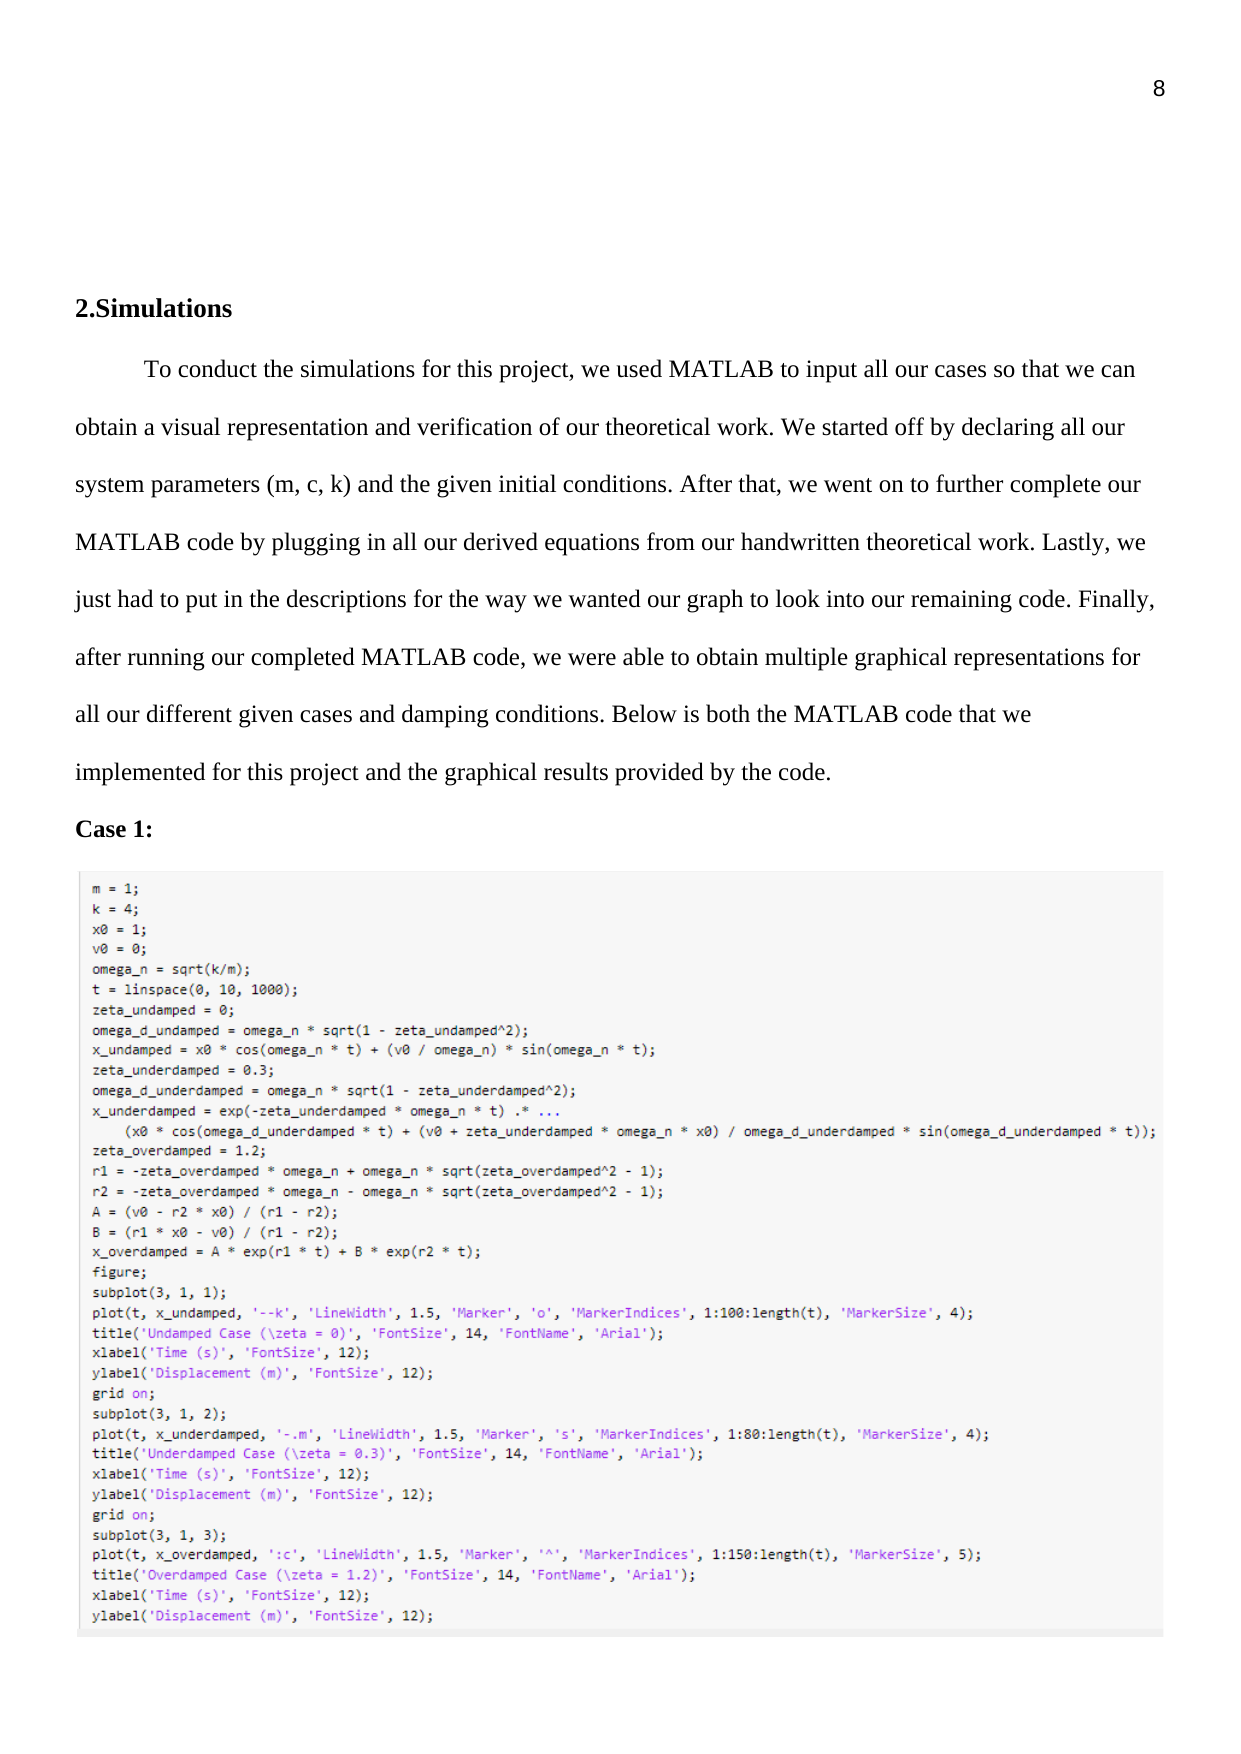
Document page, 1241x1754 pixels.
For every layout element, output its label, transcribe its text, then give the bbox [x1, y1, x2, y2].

text To conduct the simulations for this project, we used MATLAB to input all our cases so that we can obtain a visual representation and verification of our theoretical work. We started off by declaring all our system parameters (m, c, k) and the given initial conditions. After that, we went on to further complete our MATLAB code by plugging in all our derived equations from our handwritten theoretical work. Lastly, we just had to put in the descriptions for the way we wanted our graph to look into our remaining code. Finally, after running our completed MATLAB code, we were able to obtain multiple graphical representations for all our different given cases and damping conditions. Below is both the MATLAB code that we implemented for this project and the graphical results provided by the code. [75, 354, 1165, 786]
text 2.Simulations [75, 292, 1165, 323]
picture [77, 871, 1164, 1637]
text Case 1: [75, 814, 1165, 843]
